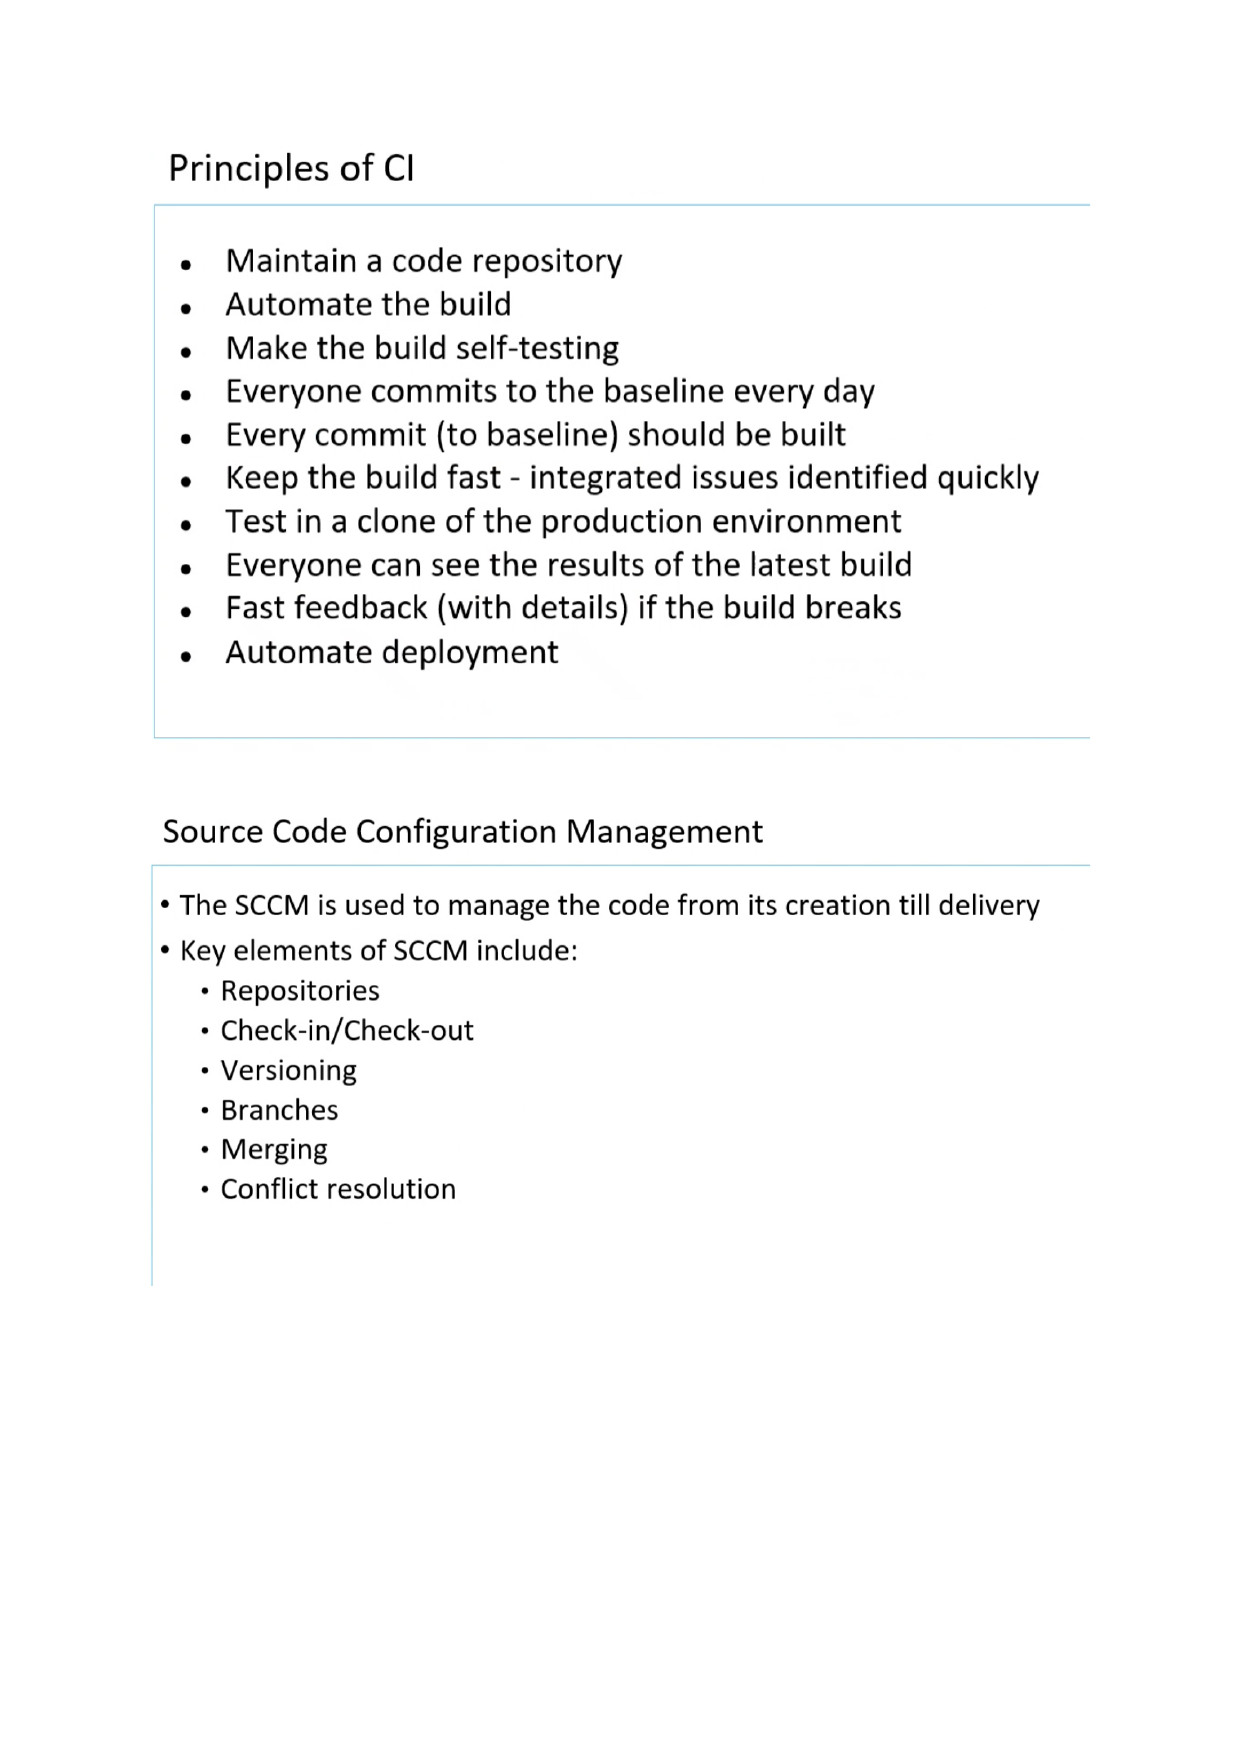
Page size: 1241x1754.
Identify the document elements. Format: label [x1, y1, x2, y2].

picture [150, 817, 1091, 1286]
picture [150, 150, 1091, 752]
